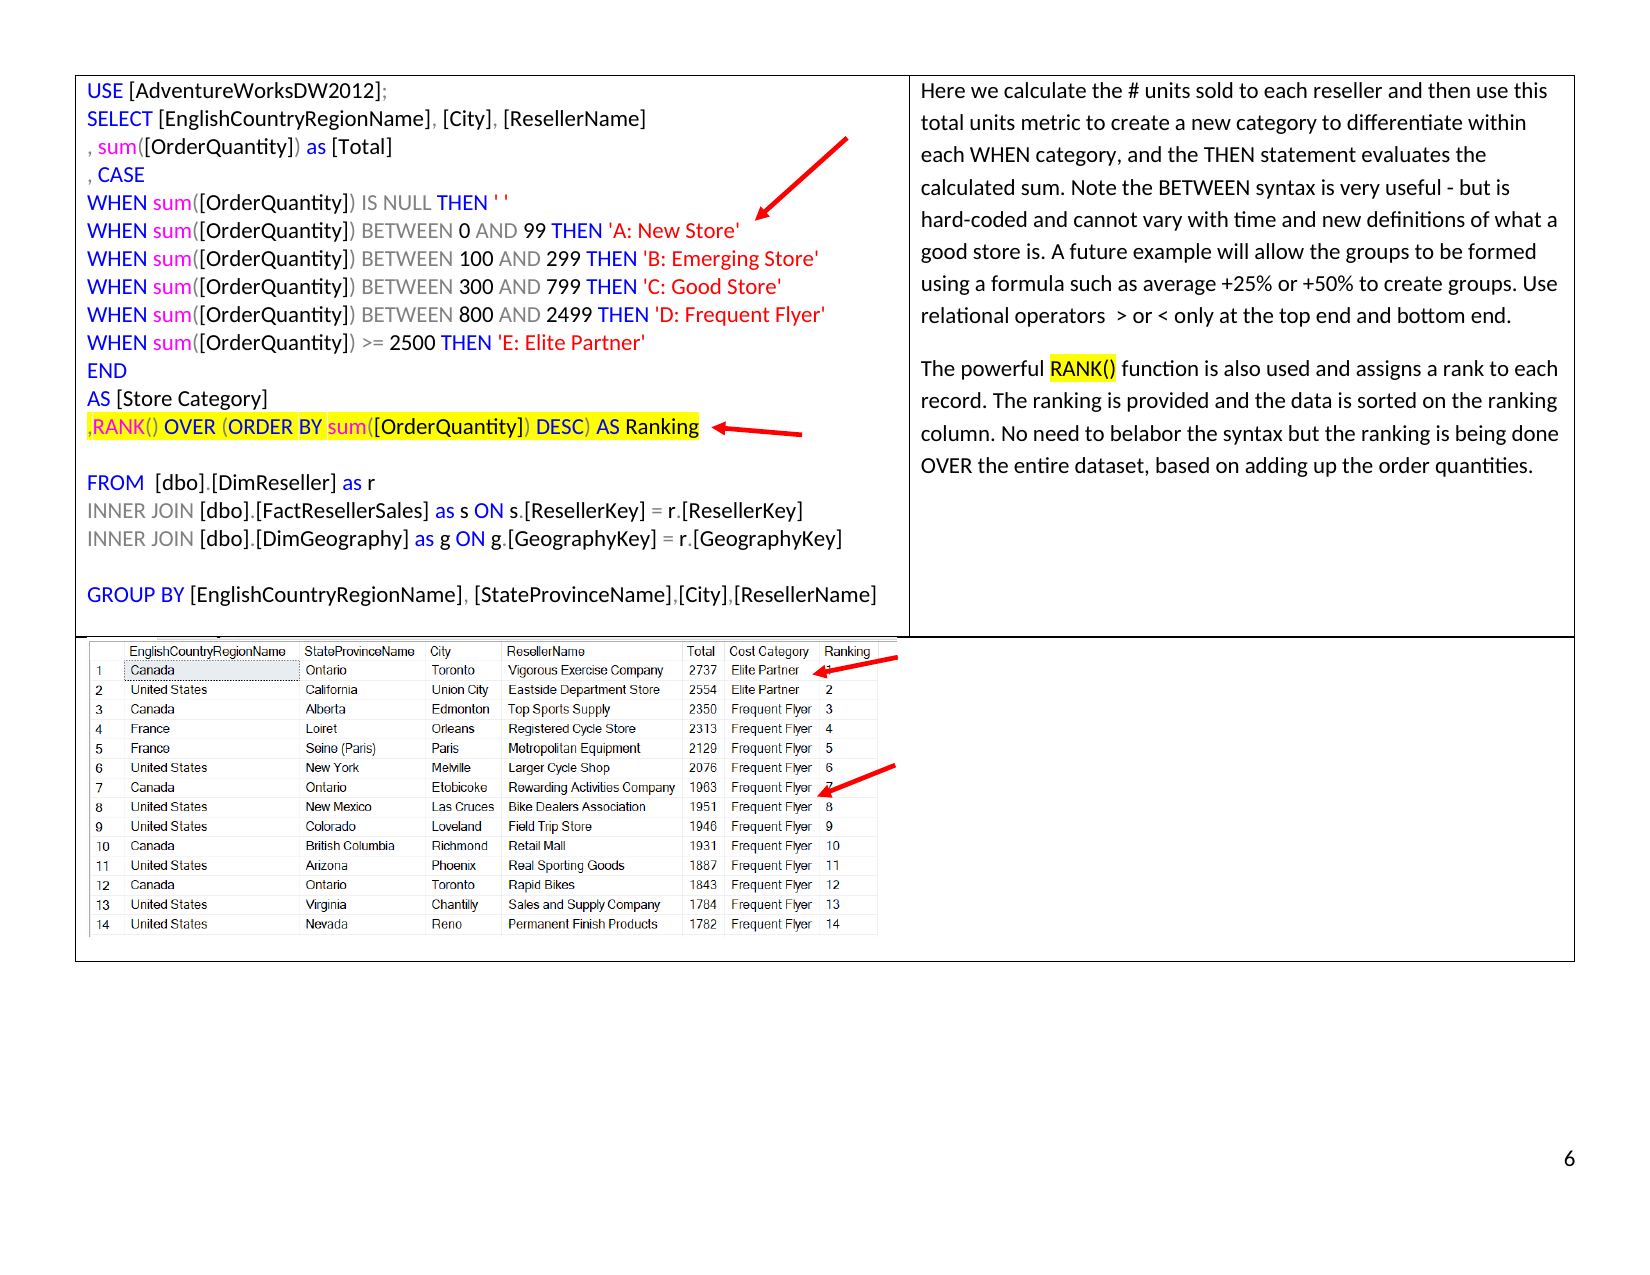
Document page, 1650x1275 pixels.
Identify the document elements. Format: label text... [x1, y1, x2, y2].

picture [86, 637, 898, 937]
table_header Here we calculate the # units sold to each reseller and then use this total units metric to create a new category to differentiate within each WHEN category, and the THEN statement evaluates the calculated sum. Note the BETWEEN syntax is very useful - but is hard-coded and cannot vary with time and new definitions of what a good store is. A future example will allow the groups to be formed using a formula such as average +25% or +50% to create groups. Use relational operators > or < only at the top end and bottom end. The powerful RANK() function is also used and assigns a rank to each record. The ranking is provided and the data is sorted on the ranking column. No need to belabor the syntax but the ranking is being done OVER the entire dataset, based on adding up the order quantities. [910, 76, 1574, 636]
table_header USE [AdventureWorksDW2012]; SELECT [EnglishCountryRegionName], [City], [ResellerName] , sum([OrderQuantity]) as [Total] , CASE WHEN sum([OrderQuantity]) IS NULL THEN ' ' WHEN sum([OrderQuantity]) BETWEEN 0 AND 99 THEN 'A: New Store' WHEN sum([OrderQuantity]) BETWEEN 100 AND 299 THEN 'B: Emerging Store' WHEN sum([OrderQuantity]) BETWEEN 300 AND 799 THEN 'C: Good Store' WHEN sum([OrderQuantity]) BETWEEN 800 AND 2499 THEN 'D: Frequent Flyer' WHEN sum([OrderQuantity]) >= 2500 THEN 'E: Elite Partner' END AS [Store Category] ,RANK() OVER (ORDER BY sum([OrderQuantity]) DESC) AS Ranking FROM [dbo].[DimReseller] as r INNER JOIN [dbo].[FactResellerSales] as s ON s.[ResellerKey] = r.[ResellerKey] INNER JOIN [dbo].[DimGeography] as g ON g.[GeographyKey] = r.[GeographyKey] GROUP BY [EnglishCountryRegionName], [StateProvinceName],[City],[ResellerName] [76, 76, 909, 636]
table_cell [76, 638, 1574, 961]
